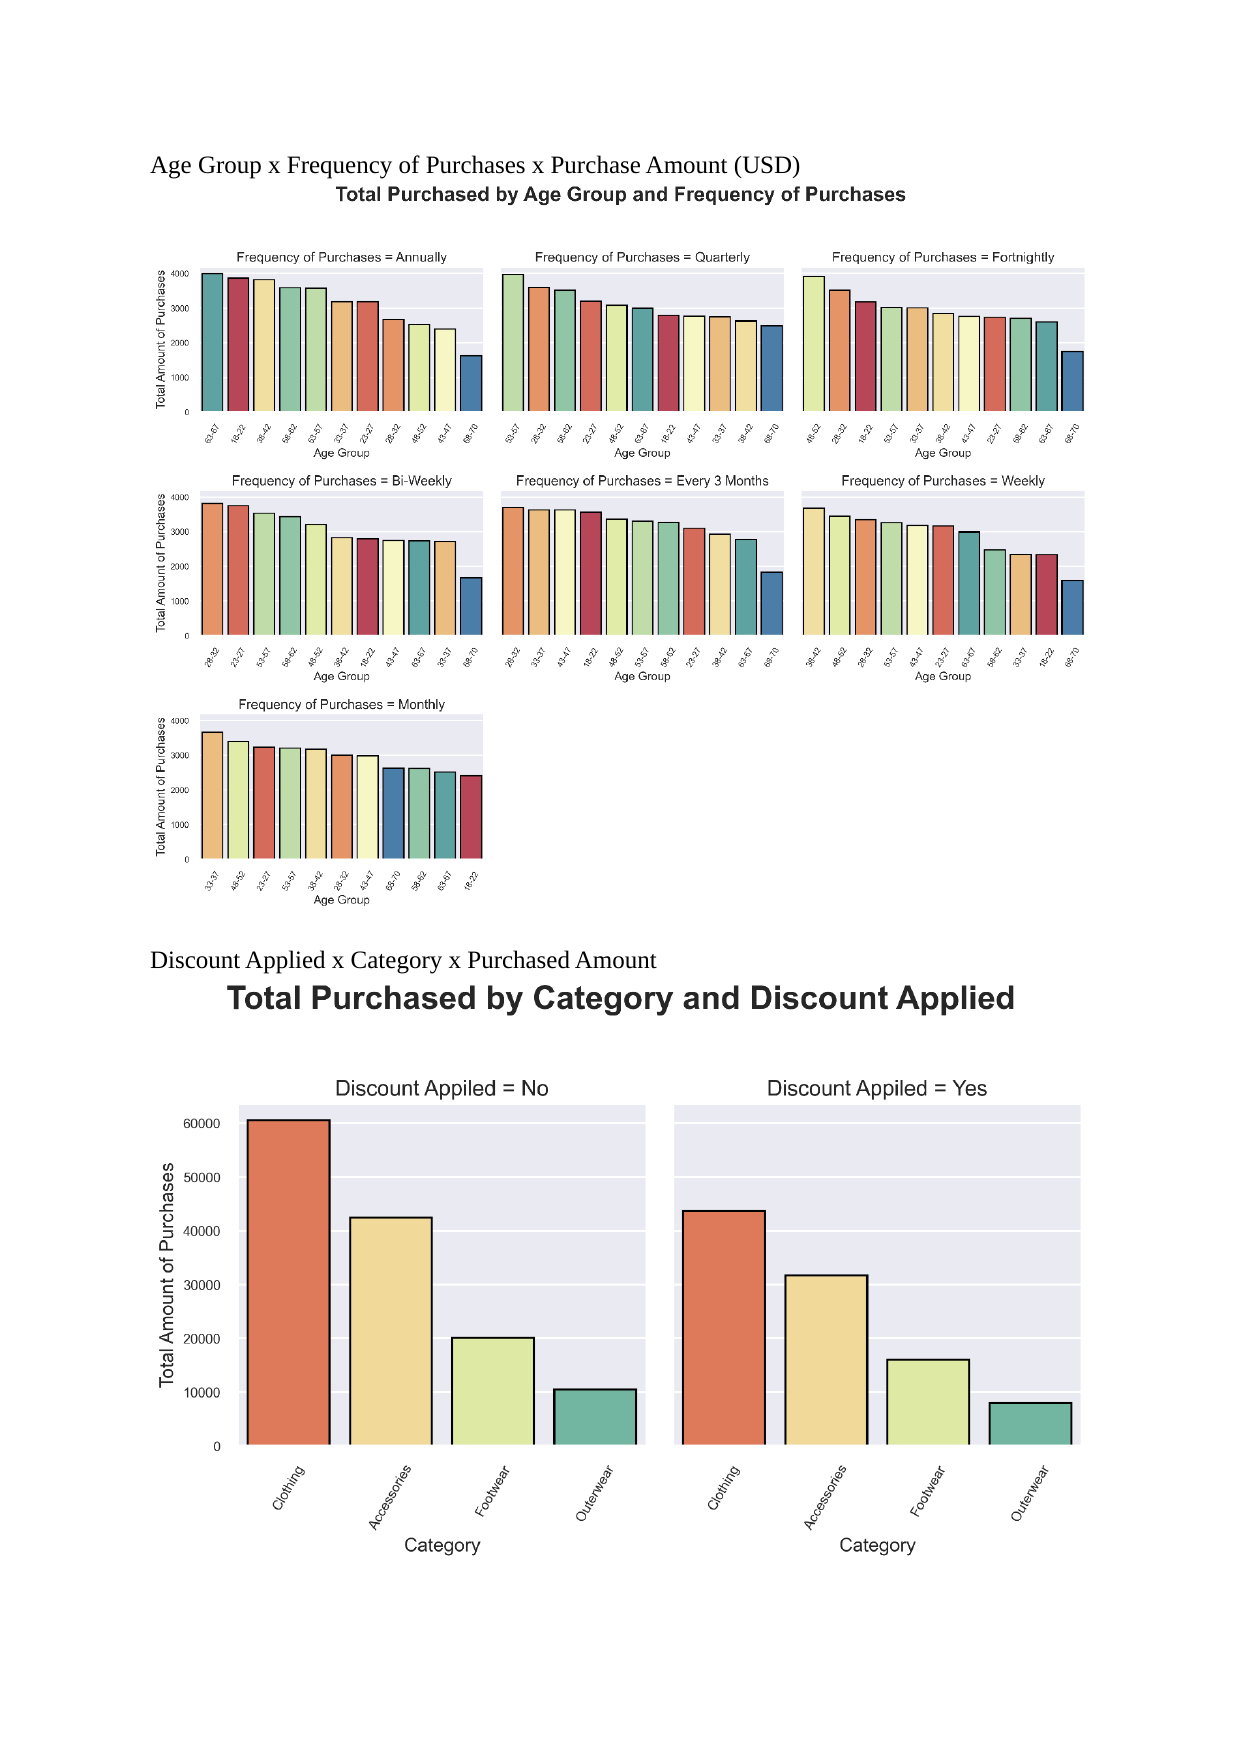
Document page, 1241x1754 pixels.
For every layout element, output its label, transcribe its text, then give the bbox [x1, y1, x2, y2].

text Age Group x Frequency of Purchases x Purchase Amount (USD) [150, 150, 1090, 179]
text Discount Applied x Category x Purchased Amount [150, 945, 1090, 974]
picture [150, 181, 1091, 912]
picture [150, 976, 1091, 1565]
